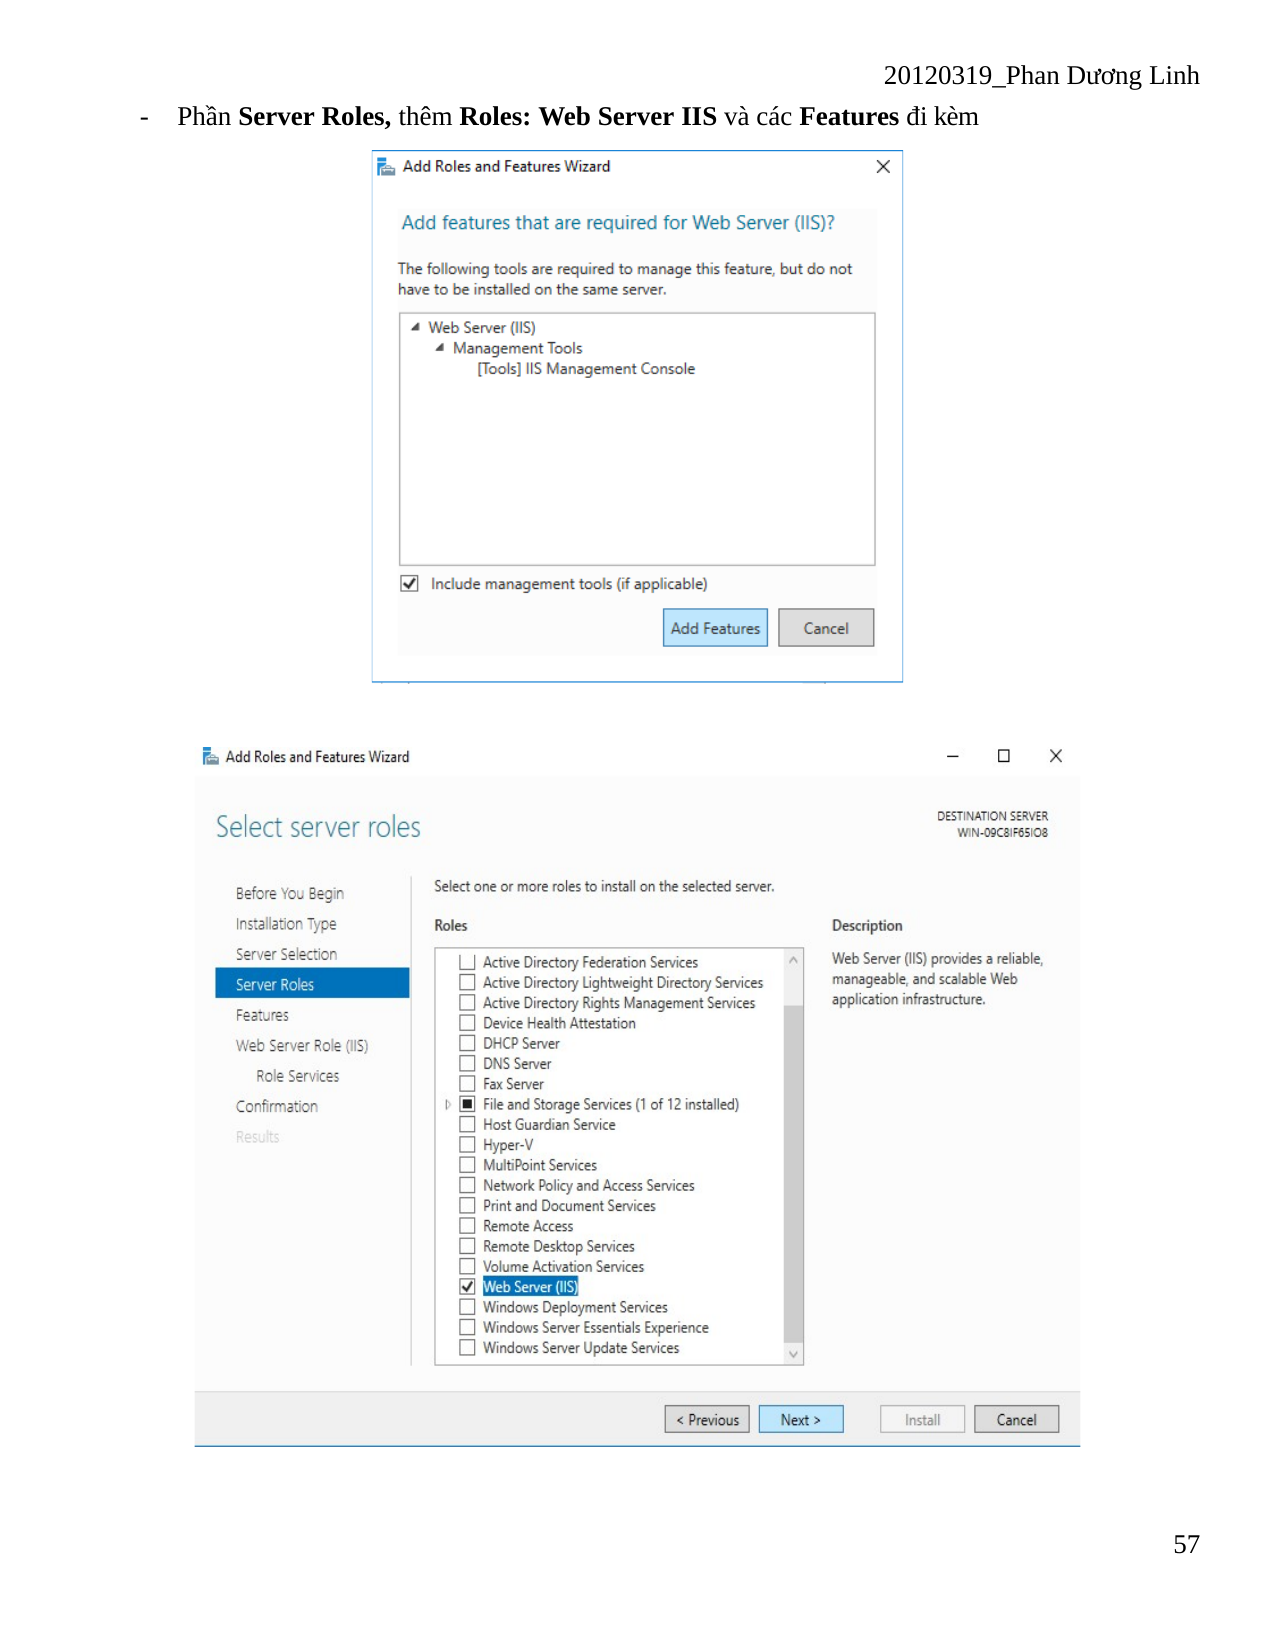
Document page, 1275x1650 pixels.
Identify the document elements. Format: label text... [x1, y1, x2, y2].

picture [194, 747, 1081, 1447]
list Phần Server Roles, thêm Roles: Web Server IIS và các Features đi kèm [139, 100, 1156, 131]
picture [371, 150, 904, 684]
